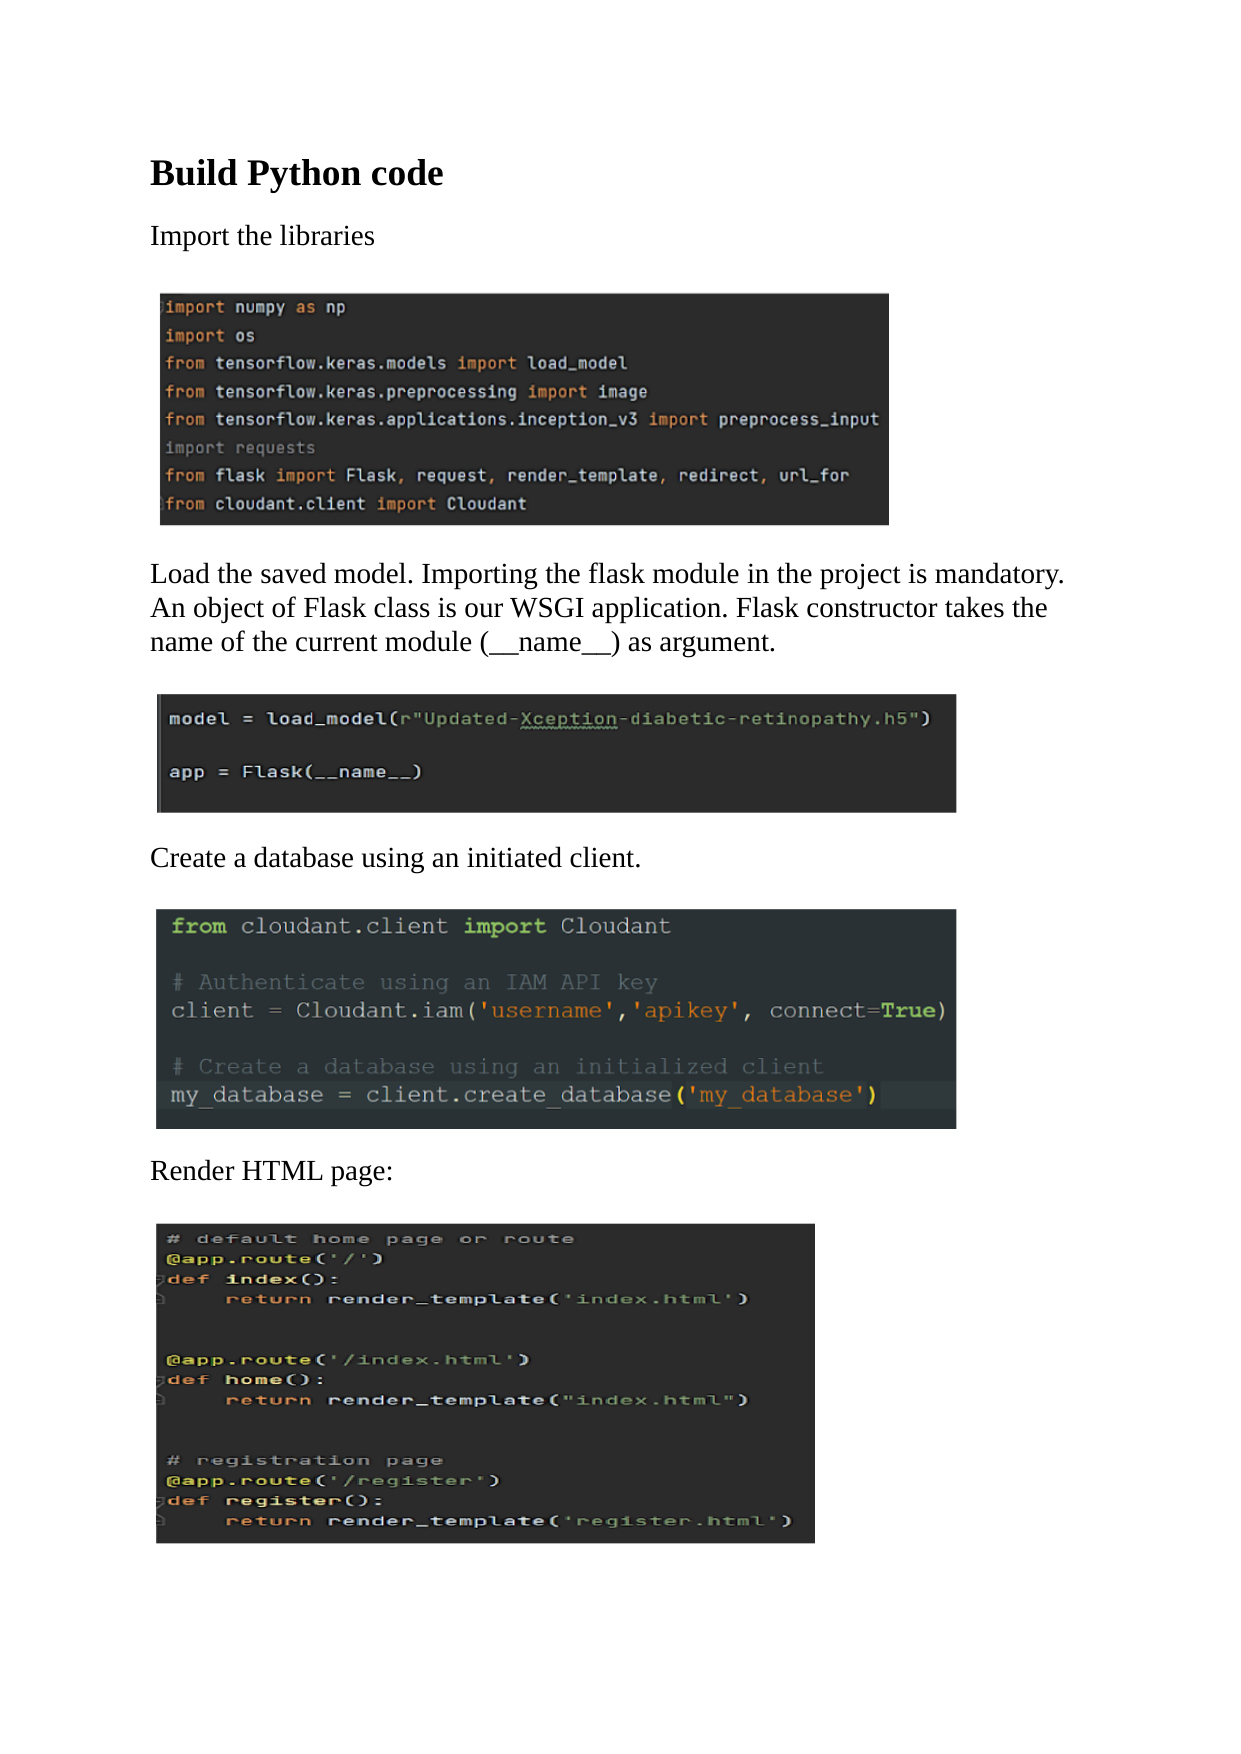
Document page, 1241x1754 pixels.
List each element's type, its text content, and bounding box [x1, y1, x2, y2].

text Build Python code [150, 150, 1090, 193]
text Render HTML page: [150, 1153, 1090, 1187]
picture [150, 1211, 815, 1555]
picture [150, 276, 889, 532]
picture [150, 898, 957, 1129]
text Import the libraries [150, 218, 1090, 252]
picture [150, 682, 957, 815]
text Load the saved model. Importing the flask module in the project is mandatory. An object of Flask class is our WSGI application. Flask constructor takes the name of the current module (__name__) as argument. [150, 557, 1090, 657]
text Create a database using an initiated client. [150, 840, 1090, 873]
